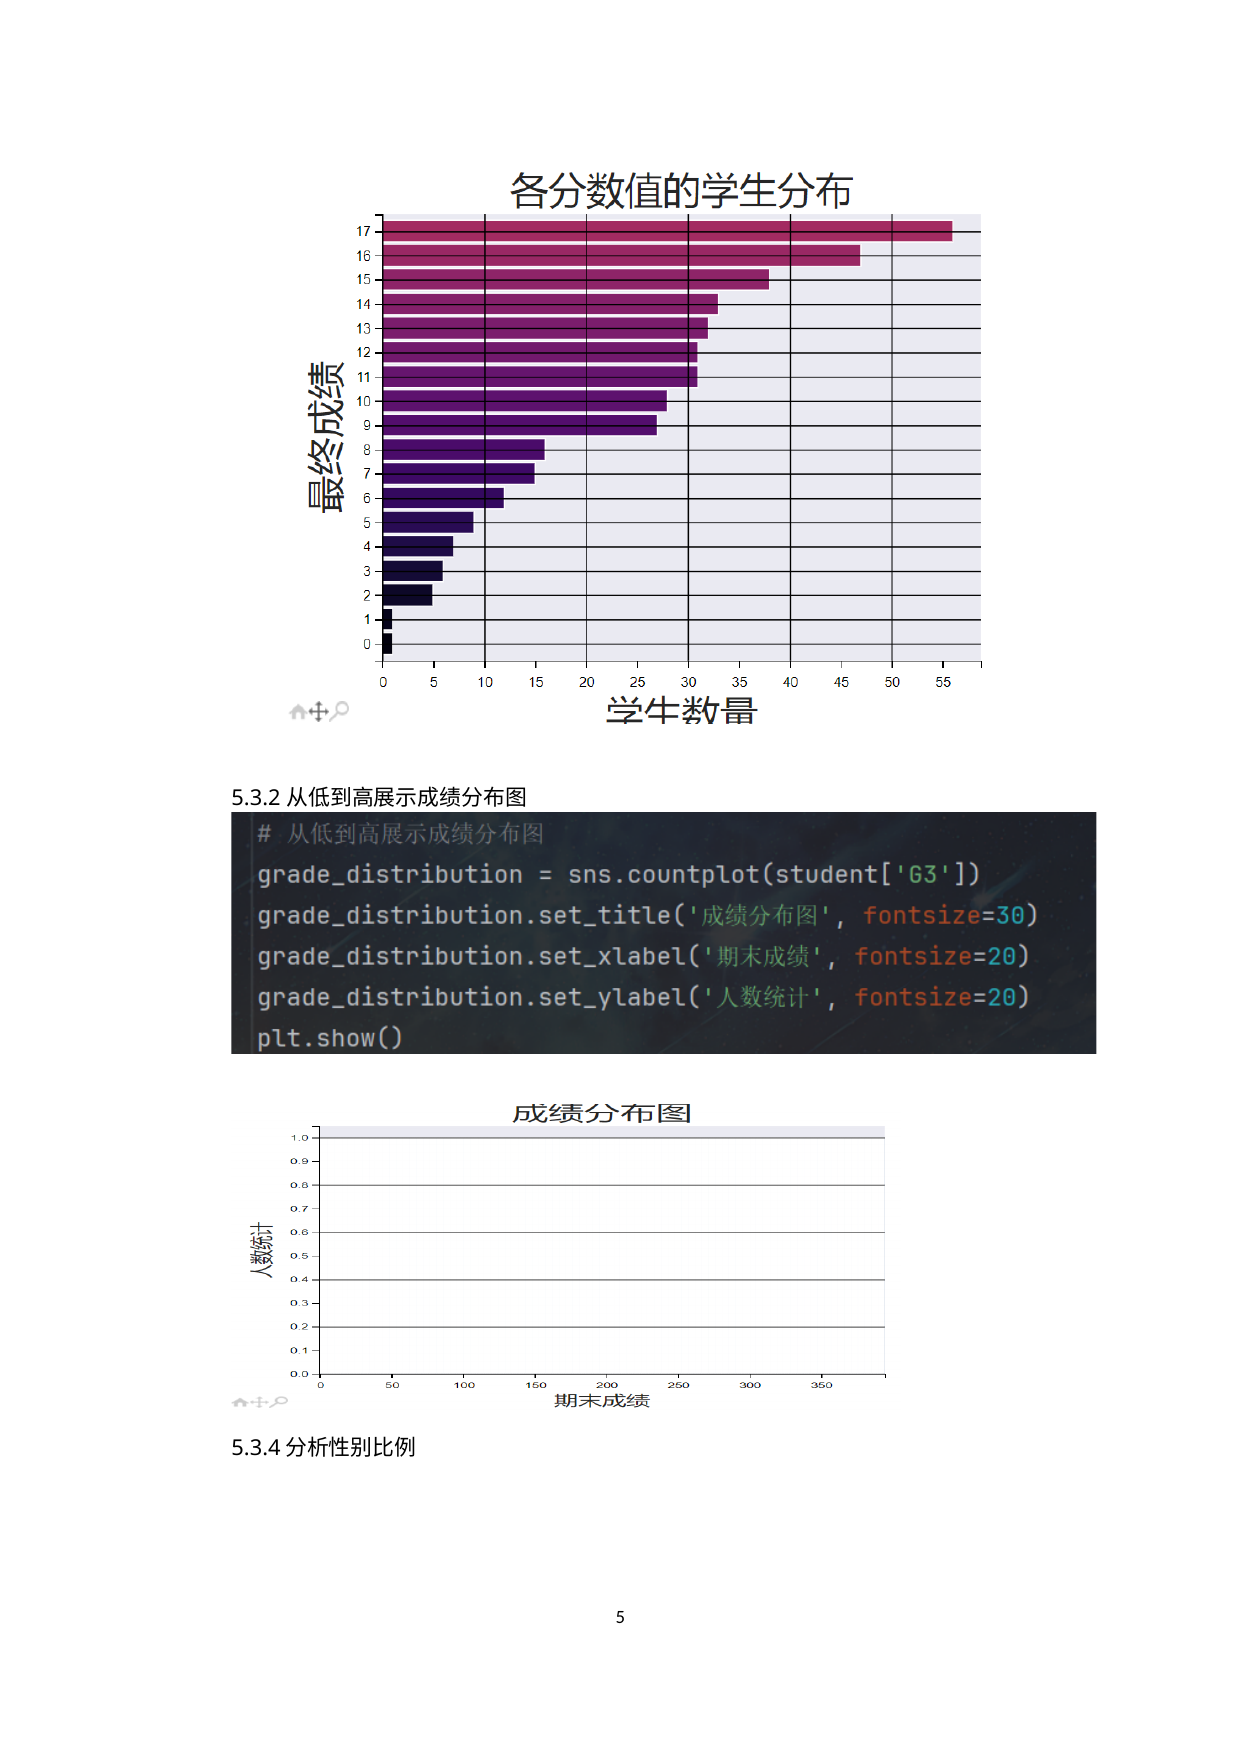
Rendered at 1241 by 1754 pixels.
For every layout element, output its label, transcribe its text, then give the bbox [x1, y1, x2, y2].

picture [231, 812, 1097, 1054]
text 5.3.2 从低到高展示成绩分布图 [187, 779, 1053, 812]
picture [281, 162, 1003, 734]
picture [231, 1104, 902, 1410]
text 5.3.4分析性别比例 [187, 1429, 1053, 1462]
